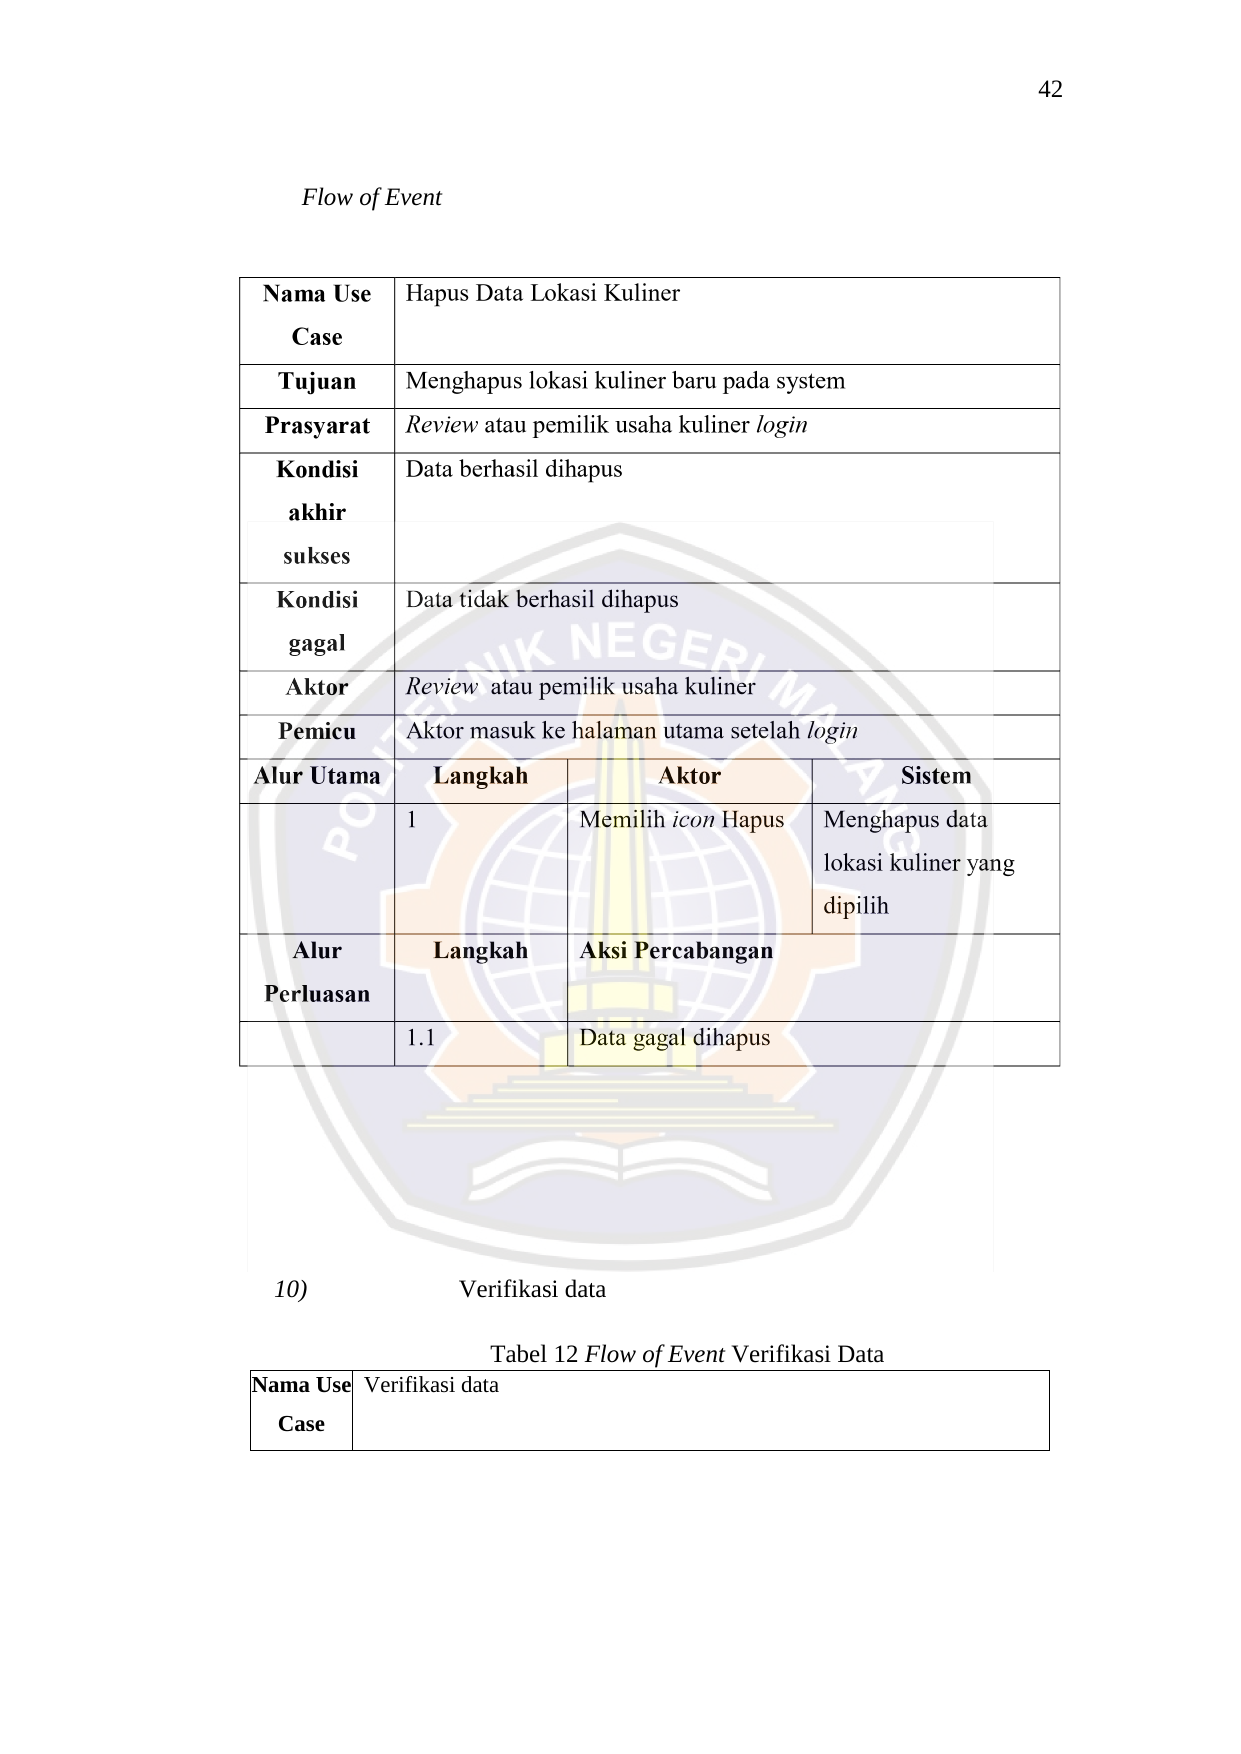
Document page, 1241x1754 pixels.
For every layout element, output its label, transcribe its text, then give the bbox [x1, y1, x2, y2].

text Tabel 12 Flow of Event Verifikasi Data [312, 1339, 1062, 1368]
list Verifikasi data [274, 1274, 1062, 1303]
table_header Verifikasi data [353, 1371, 1049, 1450]
table_header Nama Use Case [251, 1371, 352, 1450]
picture [238, 277, 1061, 1272]
